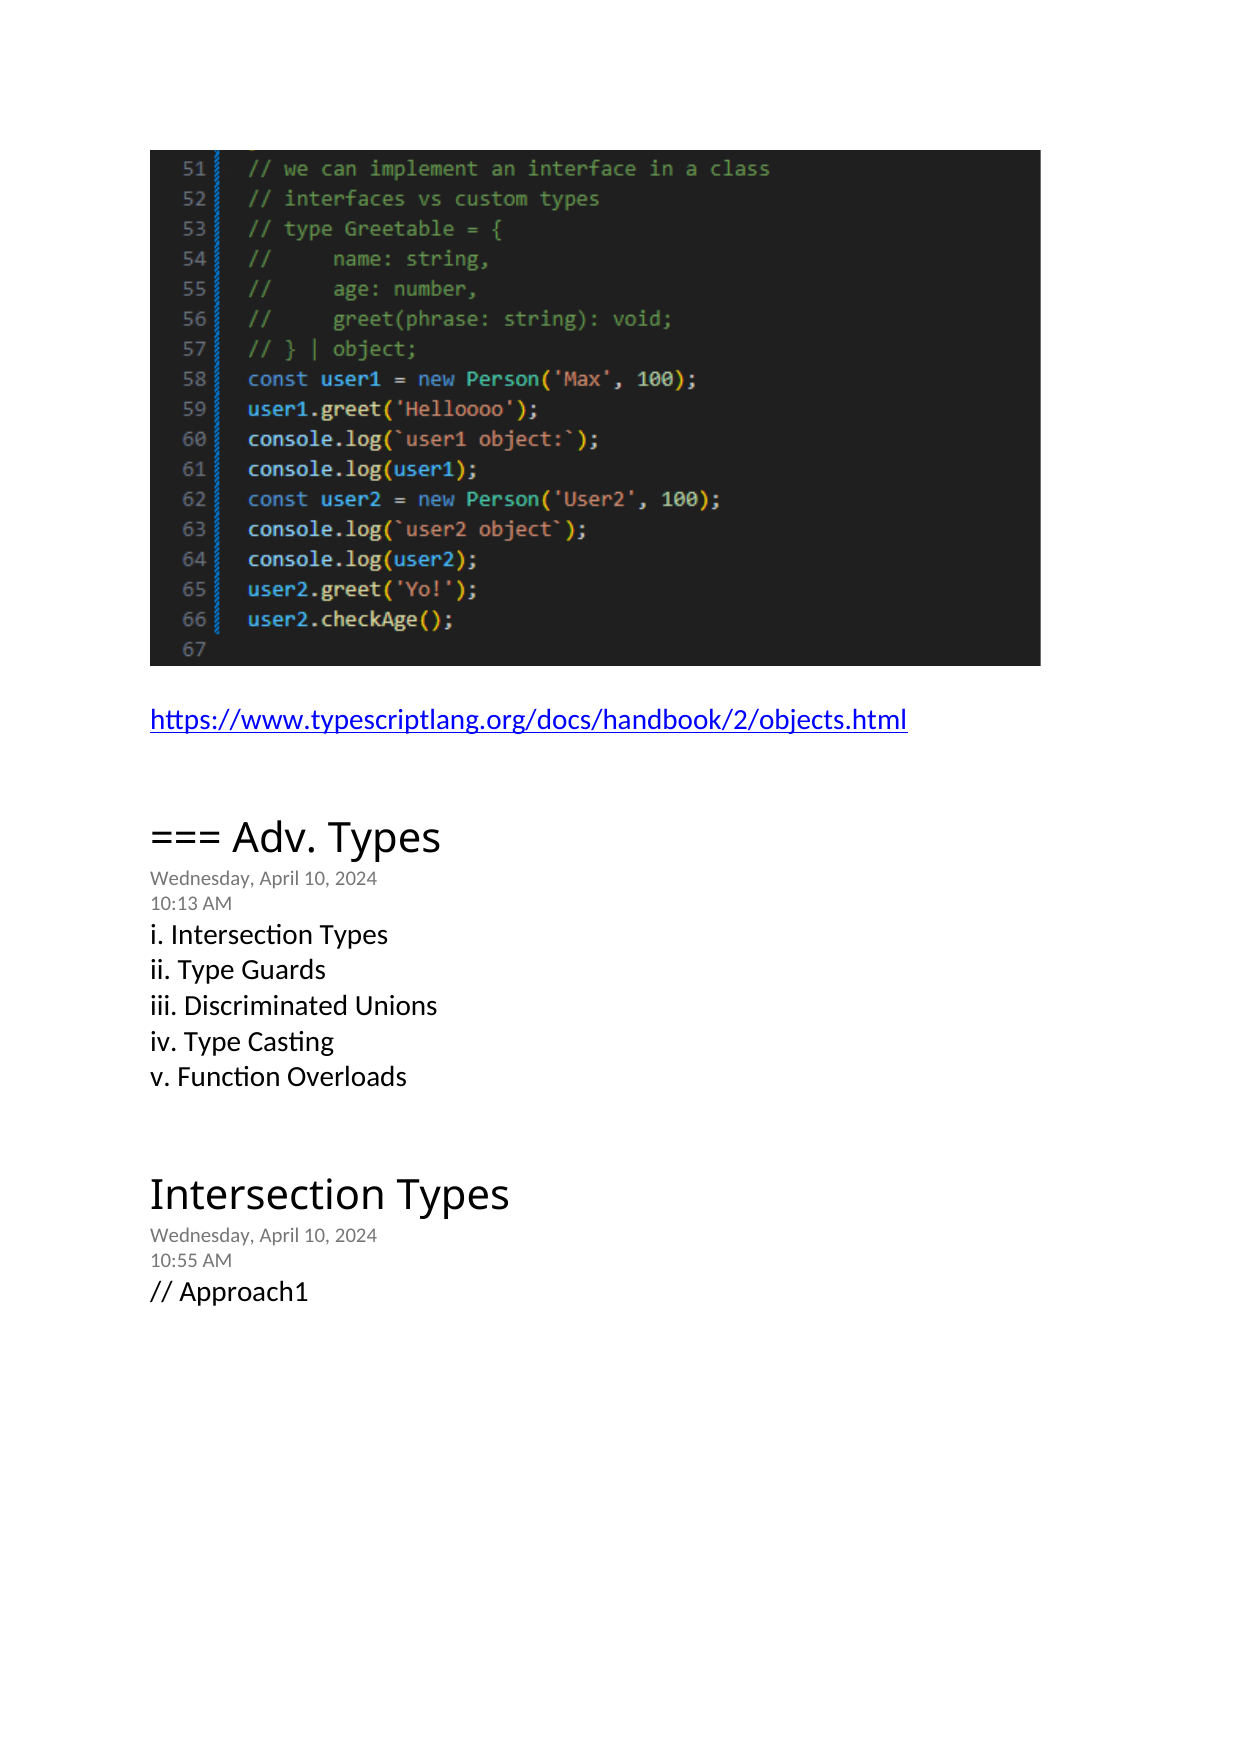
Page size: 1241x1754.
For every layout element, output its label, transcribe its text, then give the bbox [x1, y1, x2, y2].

picture [150, 150, 1041, 666]
text 10:13 AM [150, 890, 1090, 916]
text === Adv. Types [150, 808, 1090, 865]
text Intersection Types [150, 1165, 1090, 1222]
text Wednesday, April 10, 2024 [150, 865, 1090, 890]
text https://www.typescriptlang.org/docs/handbook/2/objects.html [150, 701, 1090, 737]
text i. Intersection Types [150, 916, 1090, 951]
text // Approach1 [150, 1273, 1090, 1308]
text iv. Type Casting [150, 1023, 1090, 1058]
text Wednesday, April 10, 2024 [150, 1222, 1090, 1247]
text v. Function Overloads [150, 1058, 1090, 1094]
text ii. Type Guards [150, 951, 1090, 987]
text 10:55 AM [150, 1247, 1090, 1273]
text iii. Discriminated Unions [150, 987, 1090, 1023]
